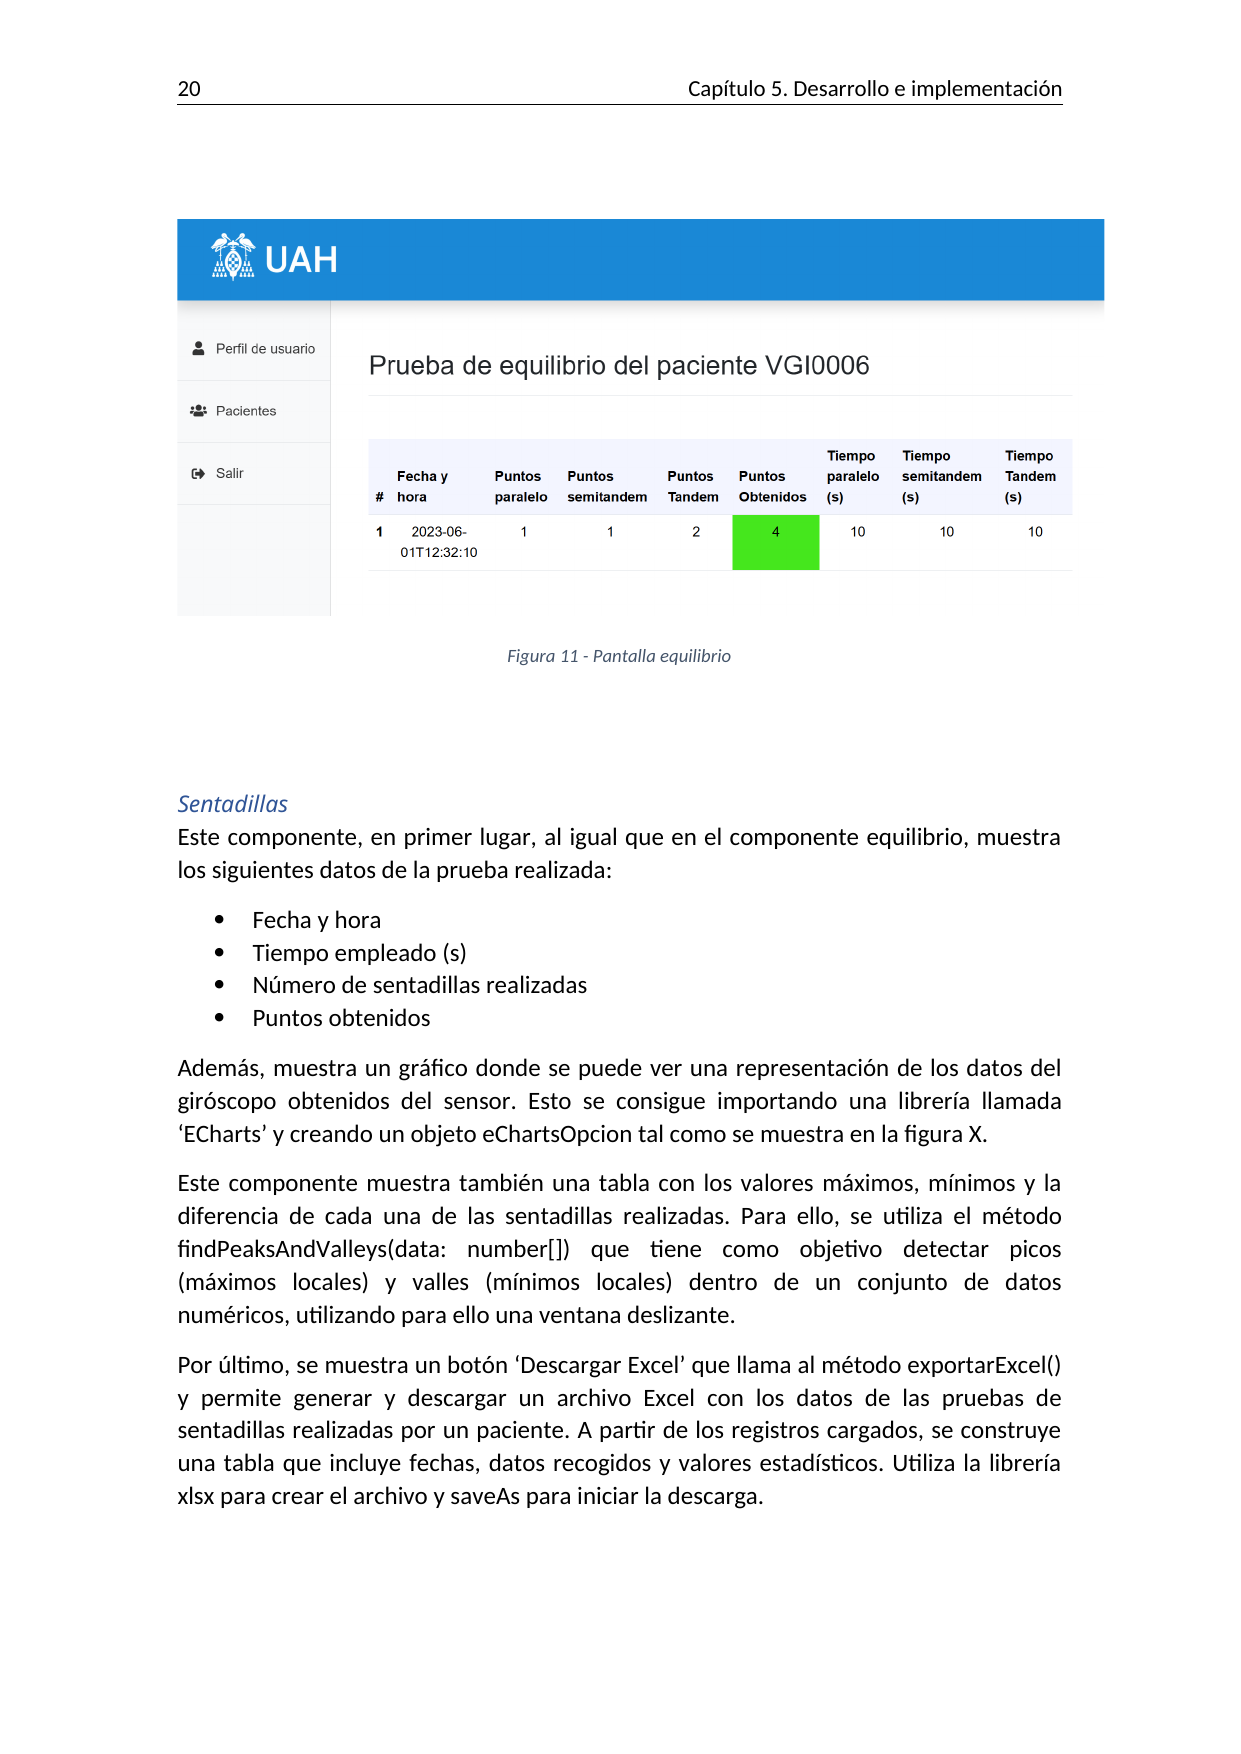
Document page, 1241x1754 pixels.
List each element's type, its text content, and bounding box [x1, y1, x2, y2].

list Tiempo empleado (s) [215, 937, 1063, 967]
subtitle Sentadillas [177, 787, 1063, 819]
list Fecha y hora [215, 904, 1063, 934]
list Puntos obtenidos [215, 1002, 1063, 1033]
text Figura 11 - Pantalla equilibrio [177, 644, 1063, 667]
text Este componente muestra también una tabla con los valores máximos, mínimos y la diferencia de cada una de las sentadillas realizadas. Para ello, se utiliza el método findPeaksAndValleys(data: number[]) que tiene como objetivo detectar picos (máximos locales) y valles (mínimos locales) dentro de un conjunto de datos numéricos, utilizando para ello una ventana deslizante. [177, 1167, 1063, 1330]
text Este componente, en primer lugar, al igual que en el componente equilibrio, muestra los siguientes datos de la prueba realizada: [177, 821, 1063, 885]
text Por último, se muestra un botón ‘Descargar Excel’ que llama al método exportarExcel() y permite generar y descargar un archivo Excel con los datos de las pruebas de sentadillas realizadas por un paciente. A partir de los registros cargados, se construye una tabla que incluye fechas, datos recogidos y valores estadísticos. Utiliza la librería xlsx para crear el archivo y saveAs para iniciar la descarga. [177, 1349, 1063, 1511]
list Número de sentadillas realizadas [215, 969, 1063, 1000]
text Además, muestra un gráfico donde se puede ver una representación de los datos del giróscopo obtenidos del sensor. Esto se consigue importando una librería llamada ‘ECharts’ y creando un objeto eChartsOpcion tal como se muestra en la figura X. [177, 1052, 1063, 1148]
picture [177, 219, 1105, 616]
